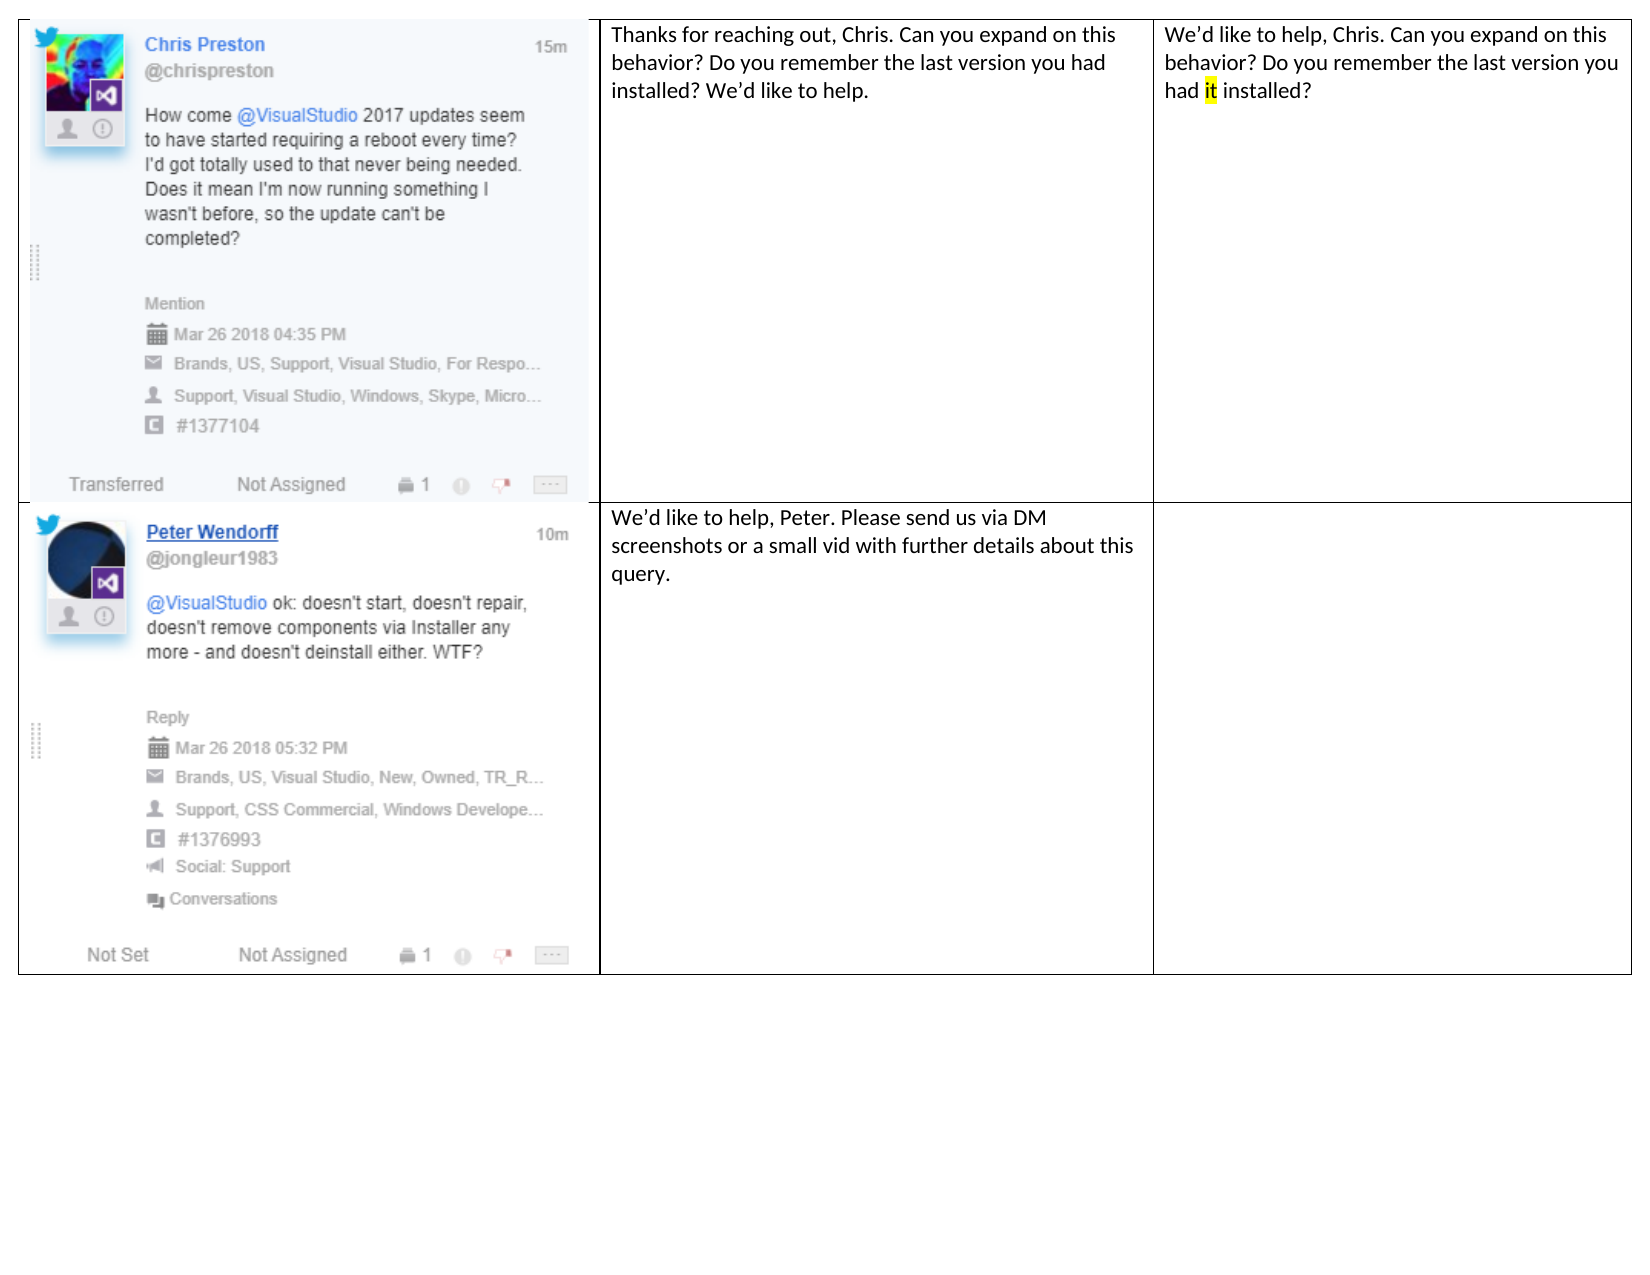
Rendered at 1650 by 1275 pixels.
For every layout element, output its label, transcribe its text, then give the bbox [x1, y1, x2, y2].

table_cell We’d like to help, Chris. Can you expand on this behavior? Do you remember the last version you had it installed? [1154, 20, 1631, 502]
table_cell [589, 20, 599, 502]
picture [30, 19, 589, 974]
table_cell [1154, 503, 1631, 974]
table_cell Thanks for reaching out, Chris. Can you expand on this behavior? Do you remember the last version you had installed? We’d like to help. [601, 20, 1153, 502]
table_cell [589, 503, 599, 974]
table_cell [19, 20, 30, 502]
table_cell We’d like to help, Peter. Please send us via DM screenshots or a small vid with further details about this query. [601, 503, 1153, 974]
table_cell [19, 503, 30, 974]
